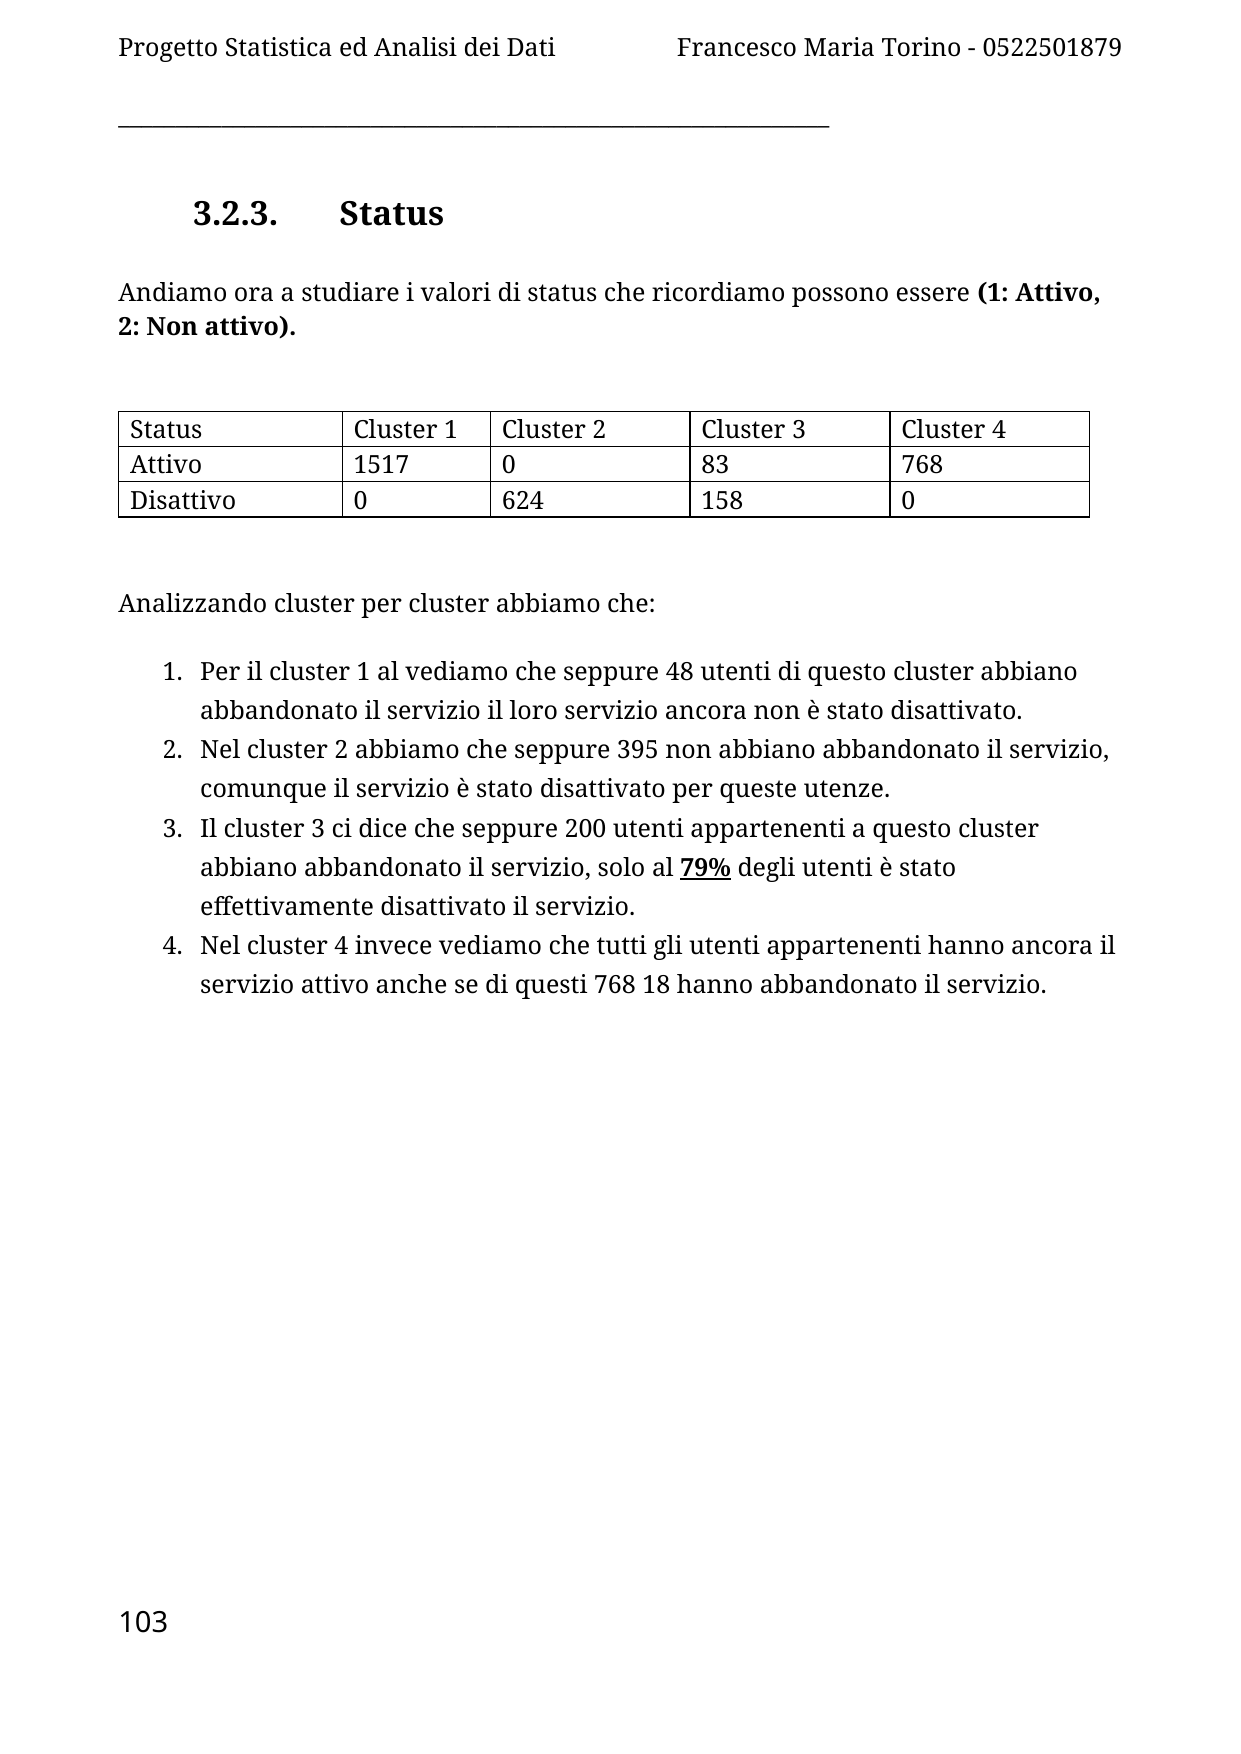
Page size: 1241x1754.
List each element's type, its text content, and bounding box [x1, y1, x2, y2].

list Per il cluster 1 al vediamo che seppure 48 utenti di questo cluster abbiano abbandonato il servizio il loro servizio ancora non è stato disattivato. [162, 654, 1122, 727]
table_header Status [119, 412, 342, 446]
table_header Cluster 1 [343, 412, 490, 446]
table_header Cluster 3 [691, 412, 889, 446]
table_cell 624 [491, 482, 689, 516]
table_cell 768 [891, 447, 1089, 481]
subtitle Status [193, 189, 1122, 235]
table_cell 1517 [343, 447, 490, 481]
table_header Cluster 2 [491, 412, 689, 446]
table_cell Attivo [119, 447, 342, 481]
list Nel cluster 4 invece vediamo che tutti gli utenti appartenenti hanno ancora il servizio attivo anche se di questi 768 18 hanno abbandonato il servizio. [162, 928, 1122, 1001]
table_cell 0 [891, 482, 1089, 516]
text Analizzando cluster per cluster abbiamo che: [118, 586, 1122, 619]
table_cell 0 [343, 482, 490, 516]
table_cell 83 [691, 447, 889, 481]
table_cell 158 [691, 482, 889, 516]
table_cell Disattivo [119, 482, 342, 516]
list Nel cluster 2 abbiamo che seppure 395 non abbiano abbandonato il servizio, comunque il servizio è stato disattivato per queste utenze. [162, 732, 1122, 805]
table_header Cluster 4 [891, 412, 1089, 446]
list Il cluster 3 ci dice che seppure 200 utenti appartenenti a questo cluster abbiano abbandonato il servizio, solo al 79% degli utenti è stato effettivamente disattivato il servizio. [162, 810, 1122, 923]
text Andiamo ora a studiare i valori di status che ricordiamo possono essere (1: Attivo, 2: Non attivo). [118, 275, 1122, 343]
table_cell 0 [491, 447, 689, 481]
